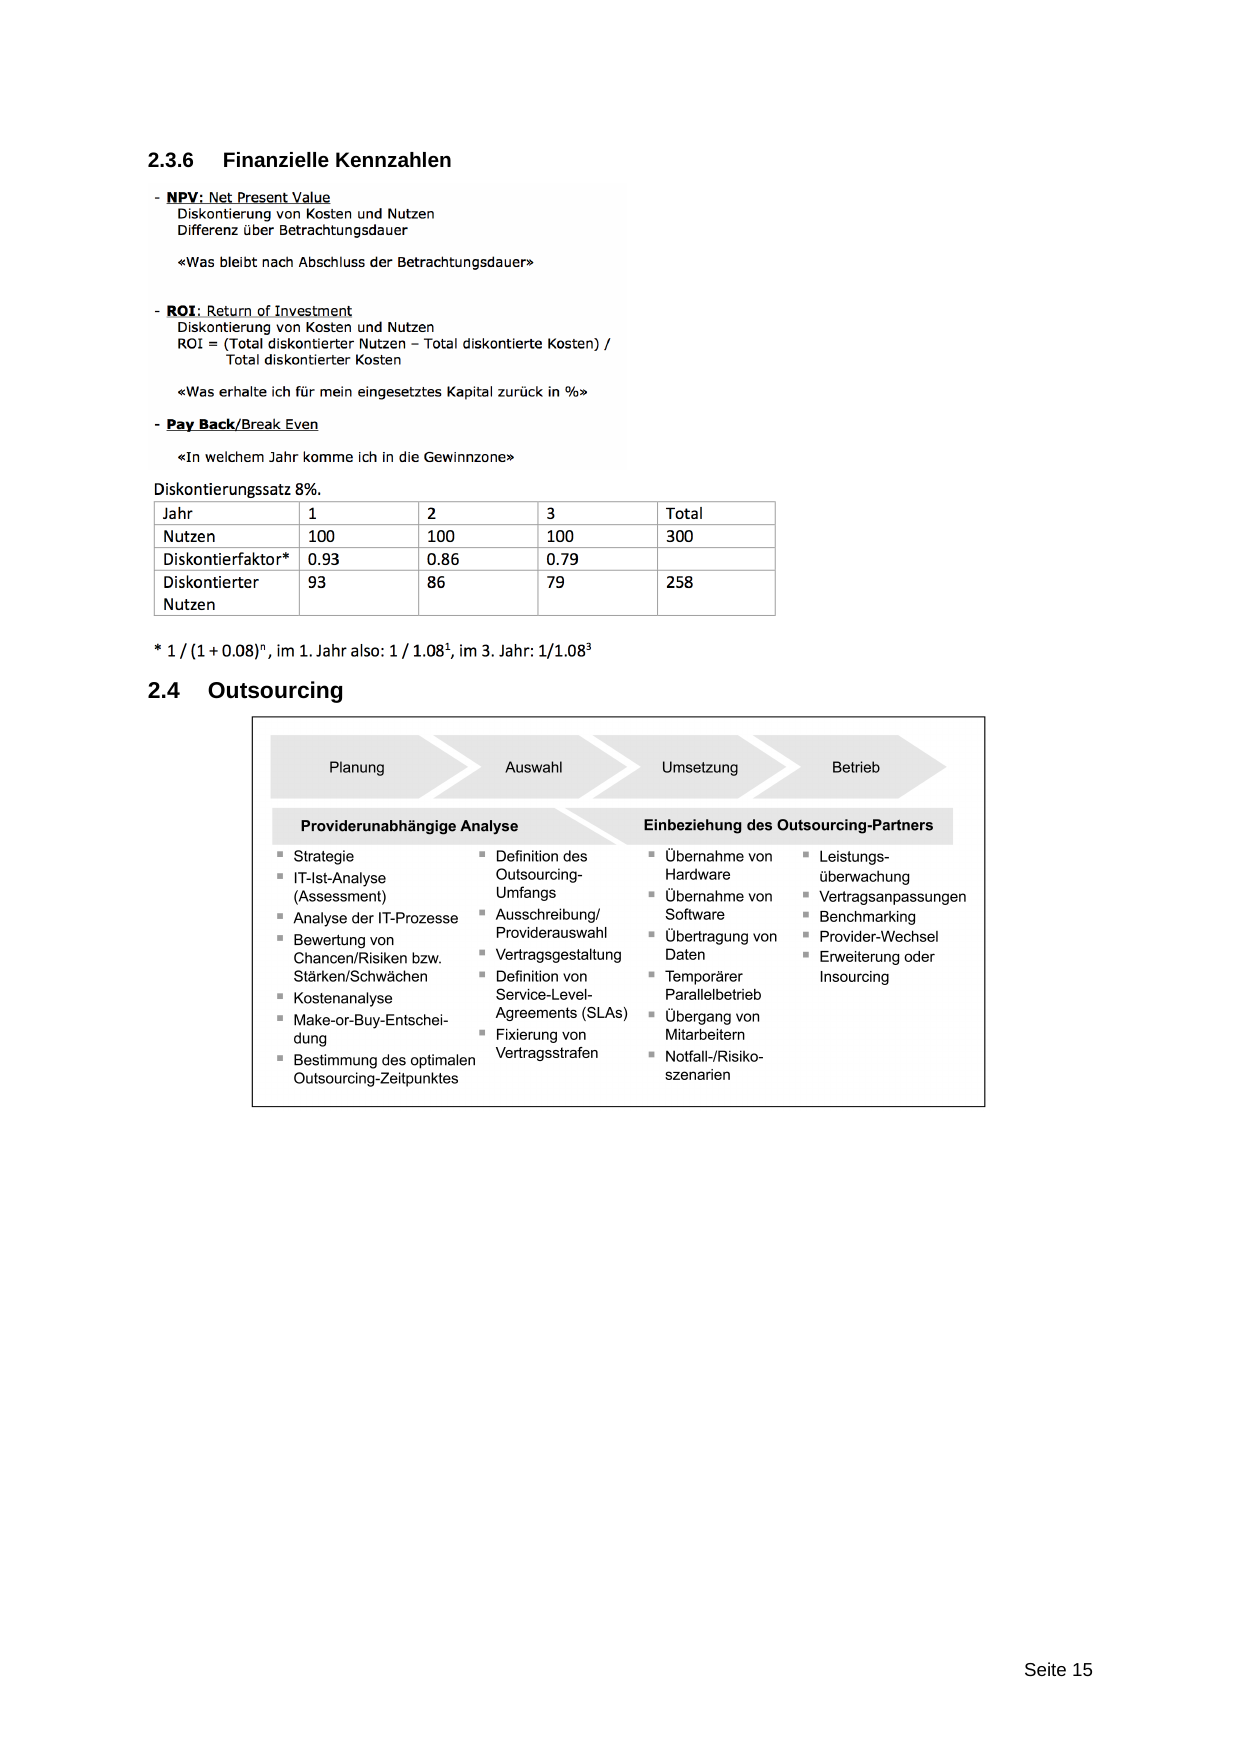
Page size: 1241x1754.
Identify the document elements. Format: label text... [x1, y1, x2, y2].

picture [147, 480, 783, 667]
subtitle Finanzielle Kennzahlen [148, 148, 1093, 172]
subtitle Outsourcing [148, 677, 1093, 703]
picture [147, 183, 627, 470]
picture [250, 716, 990, 1111]
